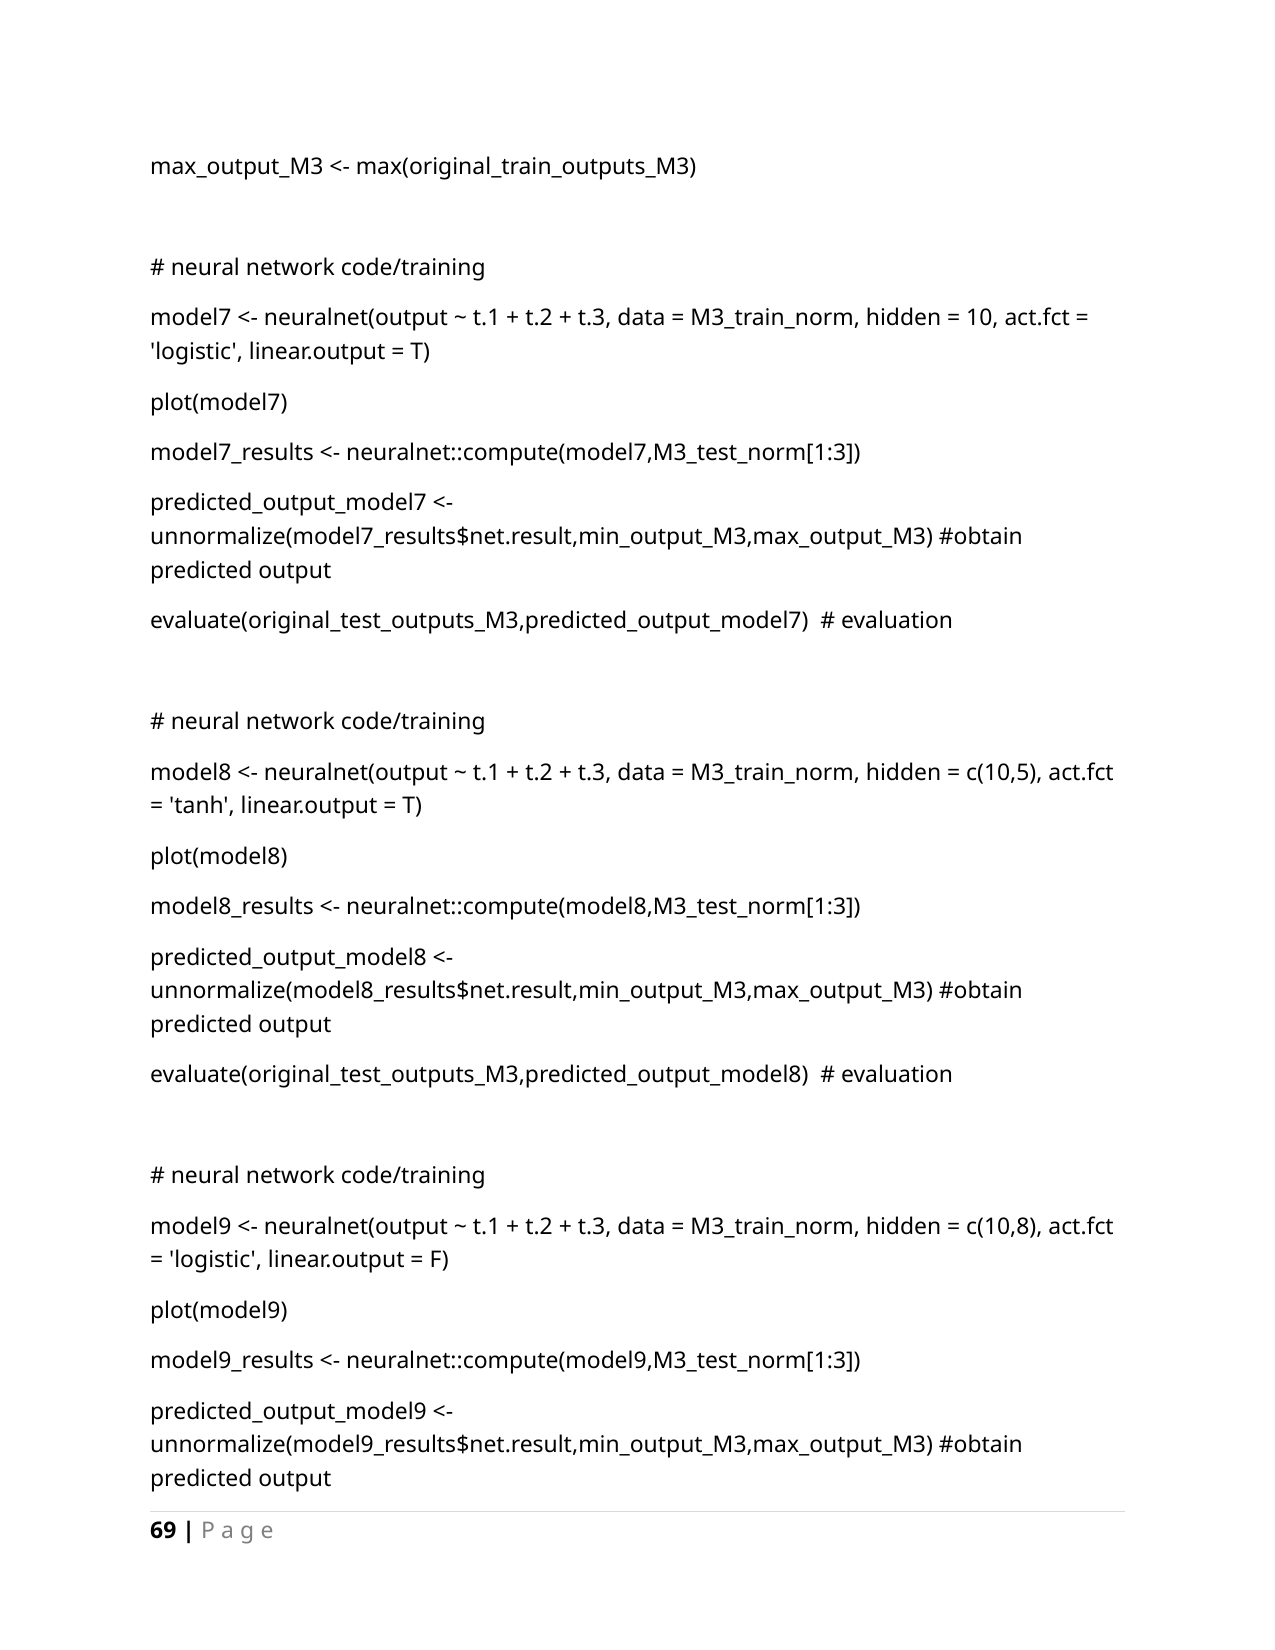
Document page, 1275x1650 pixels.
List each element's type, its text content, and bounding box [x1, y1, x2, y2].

text evaluate(original_test_outputs_M3,predicted_output_model8) # evaluation [150, 1058, 1125, 1089]
text model8_results <- neuralnet::compute(model8,M3_test_norm[1:3]) [150, 890, 1125, 921]
text plot(model9) [150, 1294, 1125, 1325]
text # neural network code/training [150, 251, 1125, 282]
text predicted_output_model9 <- unnormalize(model9_results$net.result,min_output_M3,max_output_M3) #obtain predicted output [150, 1394, 1125, 1493]
text model8 <- neuralnet(output ~ t.1 + t.2 + t.3, data = M3_train_norm, hidden = c(10,5), act.fct = 'tanh', linear.output = T) [150, 755, 1125, 820]
text evaluate(original_test_outputs_M3,predicted_output_model7) # evaluation [150, 604, 1125, 635]
text model9_results <- neuralnet::compute(model9,M3_test_norm[1:3]) [150, 1344, 1125, 1375]
text model7 <- neuralnet(output ~ t.1 + t.2 + t.3, data = M3_train_norm, hidden = 10, act.fct = 'logistic', linear.output = T) [150, 301, 1125, 366]
text model9 <- neuralnet(output ~ t.1 + t.2 + t.3, data = M3_train_norm, hidden = c(10,8), act.fct = 'logistic', linear.output = F) [150, 1209, 1125, 1274]
text predicted_output_model7 <- unnormalize(model7_results$net.result,min_output_M3,max_output_M3) #obtain predicted output [150, 486, 1125, 585]
text model7_results <- neuralnet::compute(model7,M3_test_norm[1:3]) [150, 436, 1125, 467]
text plot(model7) [150, 385, 1125, 417]
text max_output_M3 <- max(original_train_outputs_M3) [150, 150, 1125, 181]
text # neural network code/training [150, 1159, 1125, 1190]
text plot(model8) [150, 839, 1125, 871]
text predicted_output_model8 <- unnormalize(model8_results$net.result,min_output_M3,max_output_M3) #obtain predicted output [150, 940, 1125, 1039]
text # neural network code/training [150, 705, 1125, 736]
